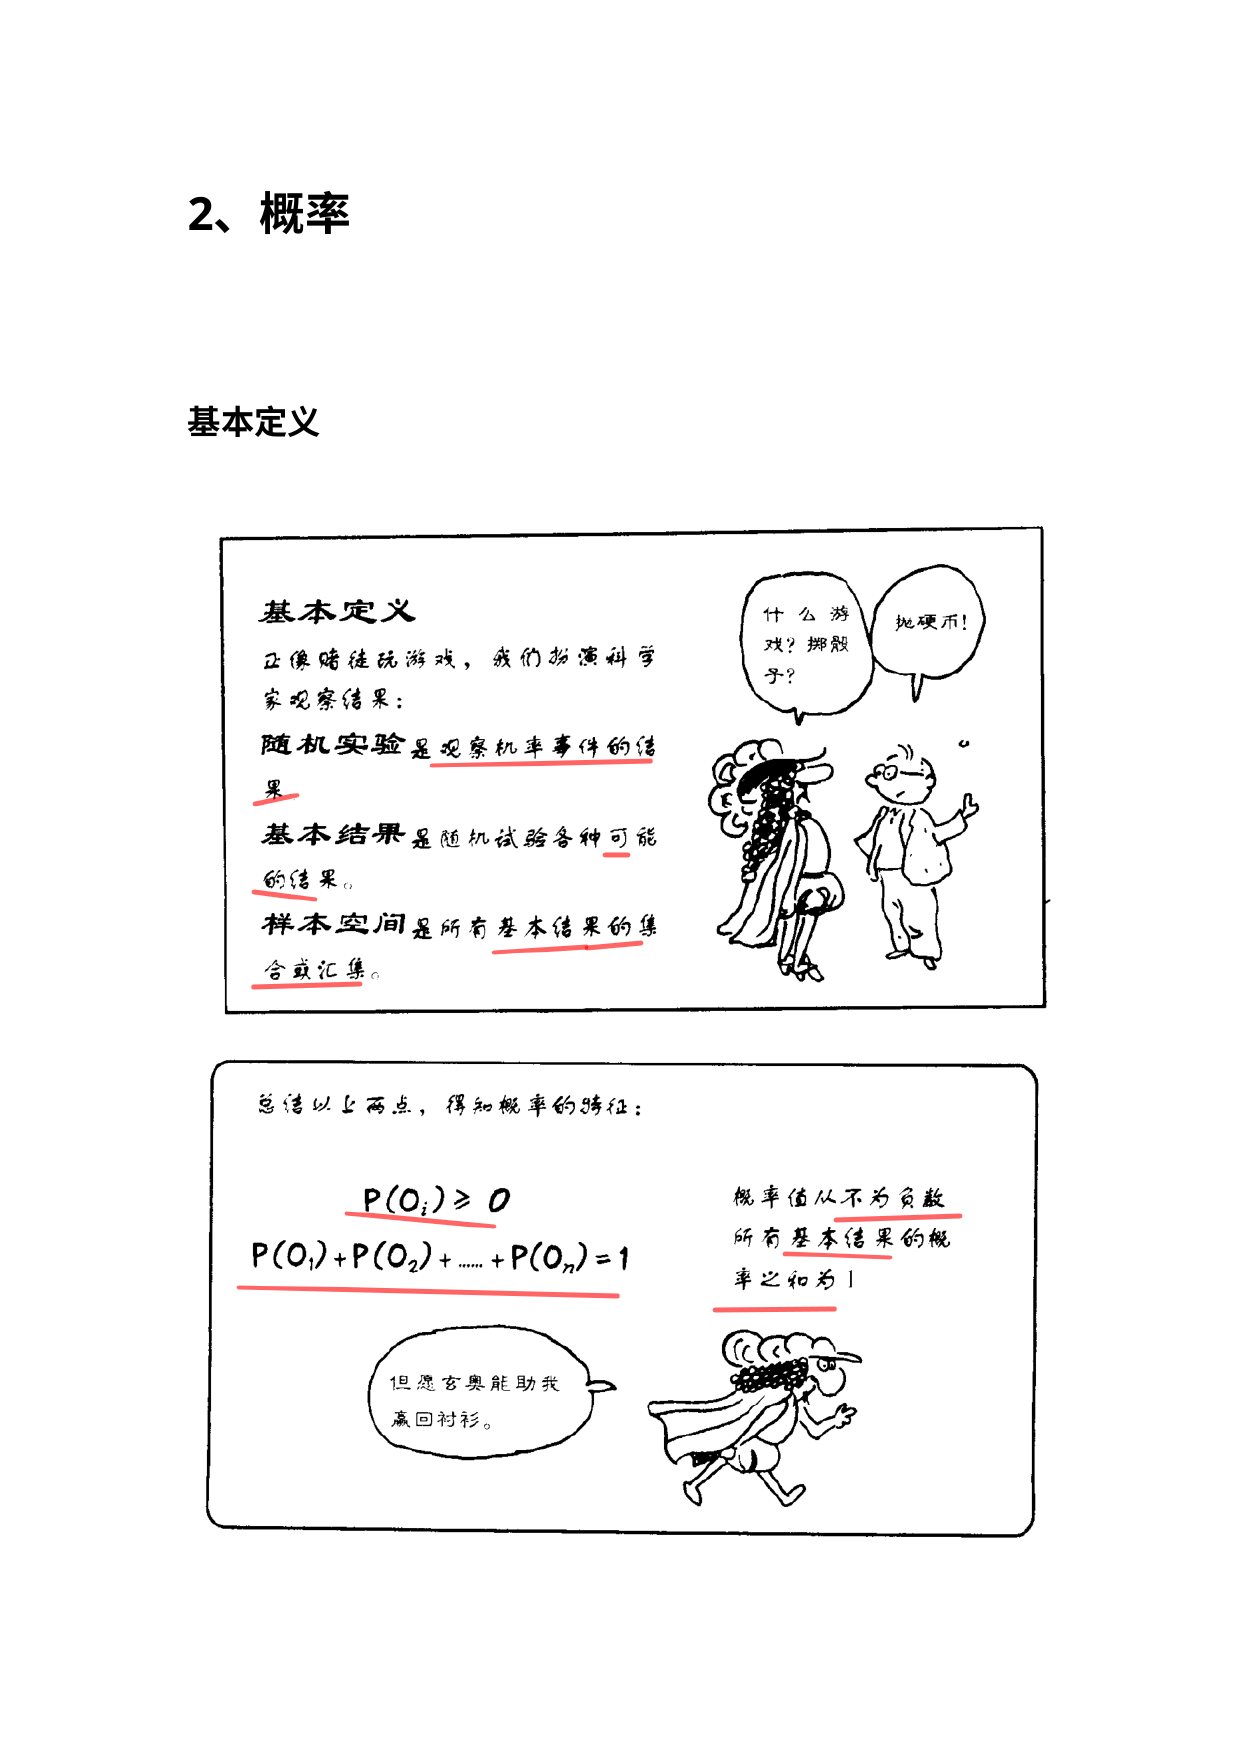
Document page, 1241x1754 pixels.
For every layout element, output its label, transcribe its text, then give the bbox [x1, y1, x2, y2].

picture [187, 514, 1053, 1019]
picture [187, 1034, 1053, 1554]
subtitle 2、概率 [187, 162, 1053, 259]
subtitle 基本定义 [187, 388, 1053, 453]
